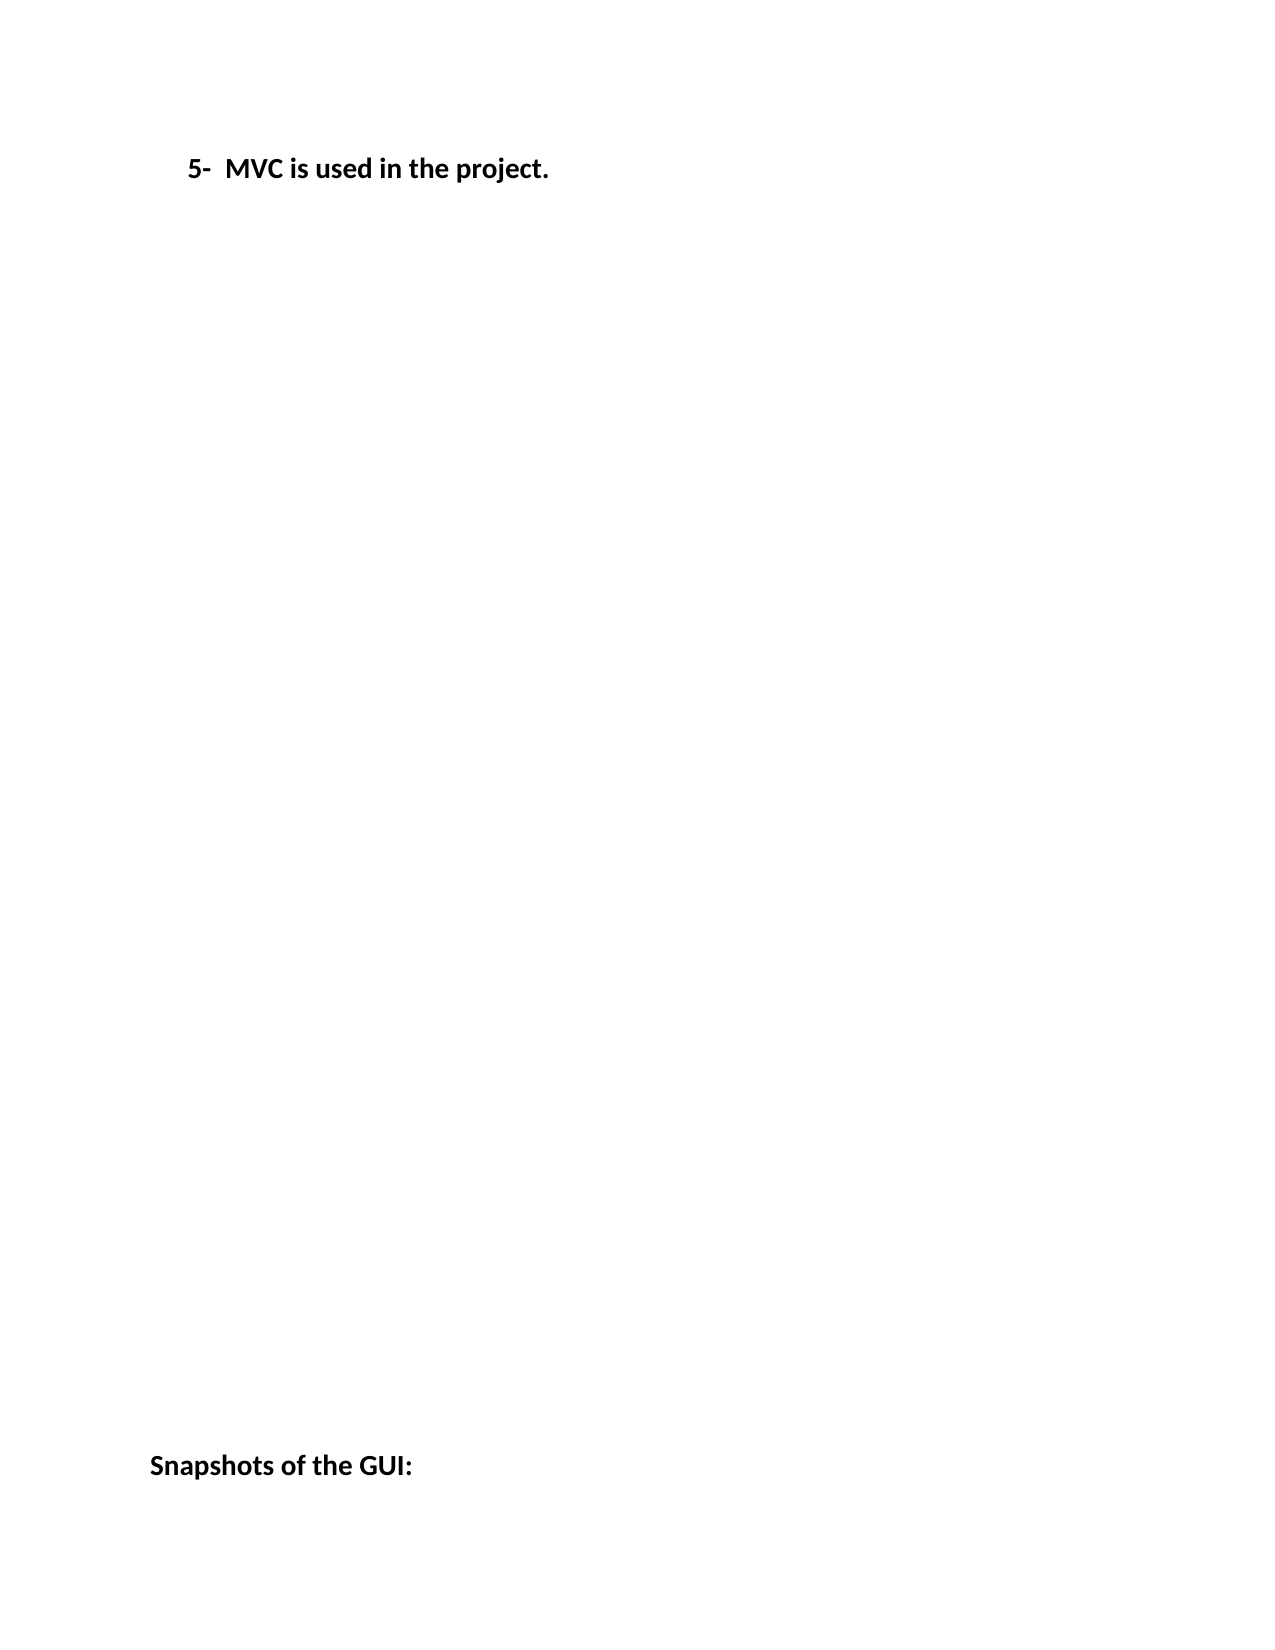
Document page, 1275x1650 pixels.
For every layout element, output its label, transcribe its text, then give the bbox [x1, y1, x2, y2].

text Snapshots of the GUI: [150, 1447, 1125, 1483]
list MVC is used in the project. [187, 150, 1125, 186]
